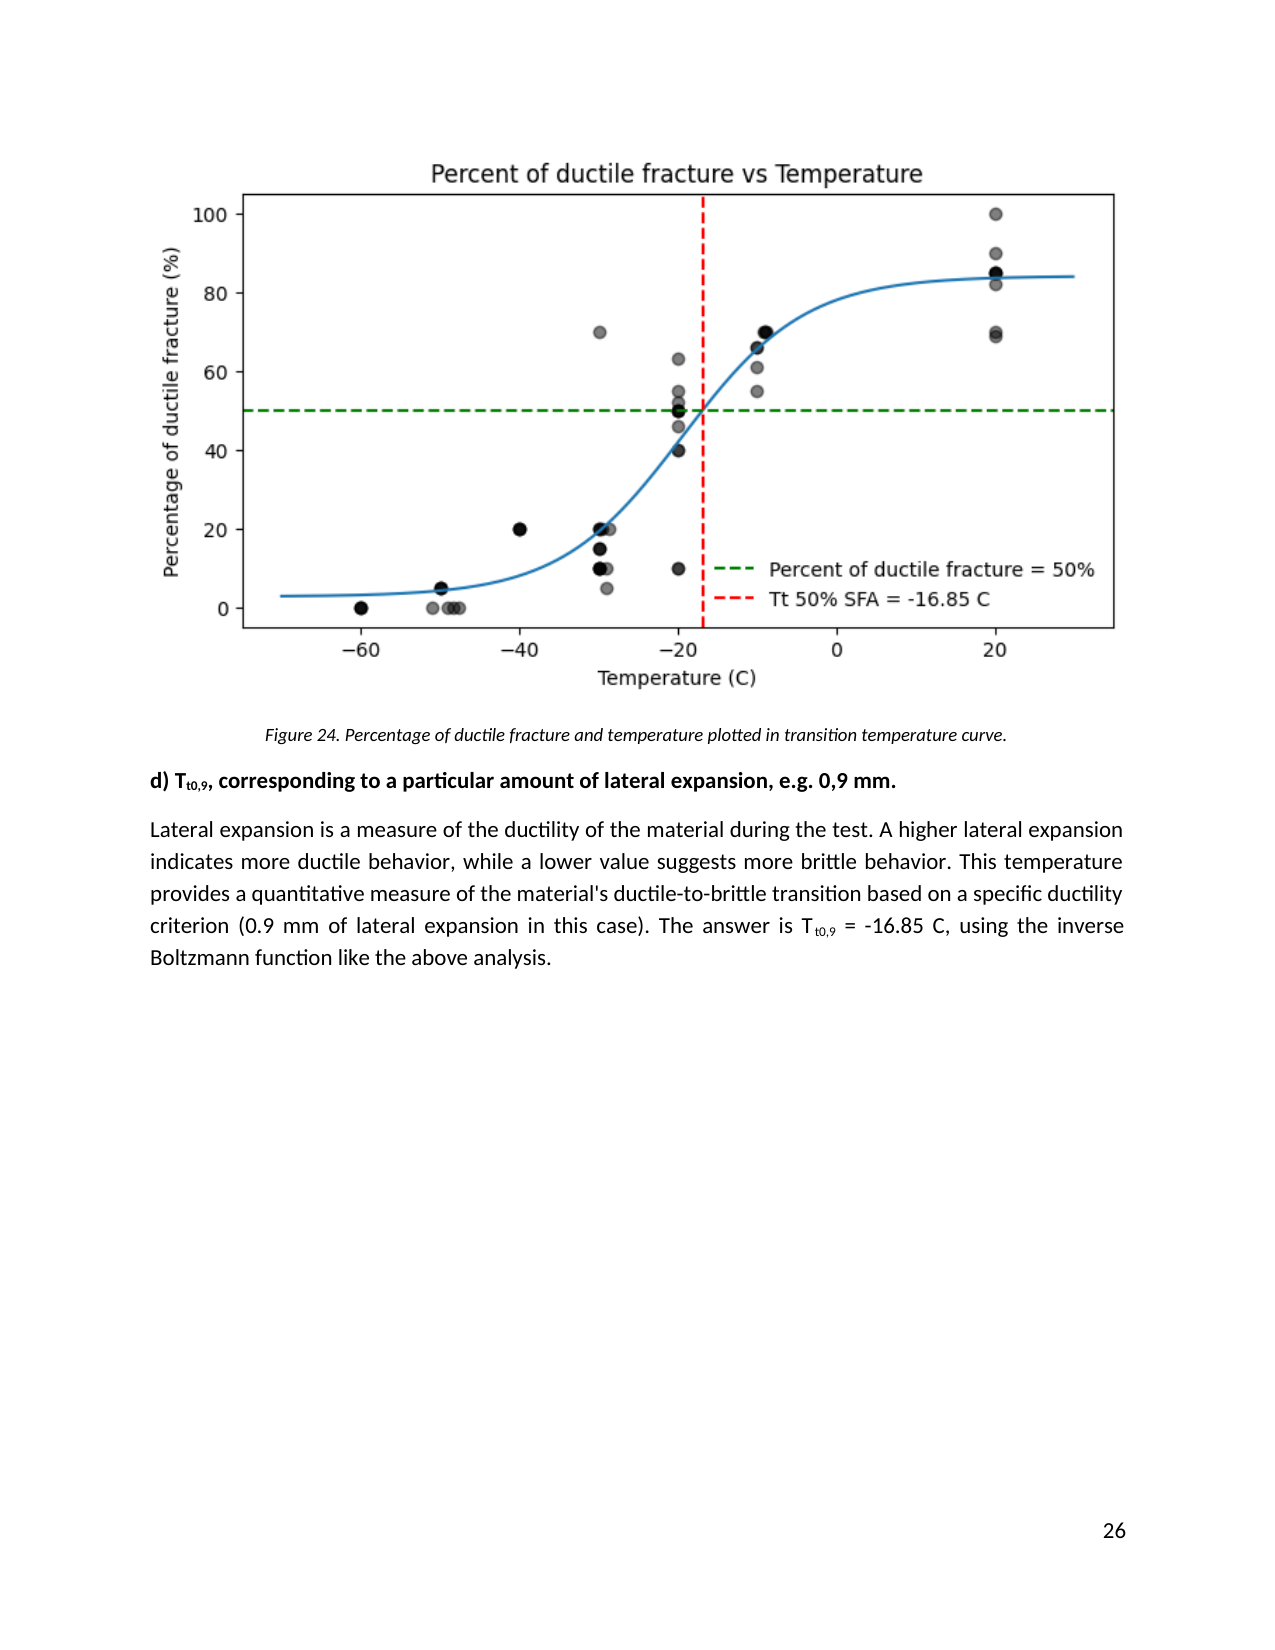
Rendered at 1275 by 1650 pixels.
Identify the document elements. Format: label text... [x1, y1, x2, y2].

text Figure 24. Percentage of ductile fracture and temperature plotted in transition temperature curve. [150, 723, 1125, 746]
picture [150, 150, 1125, 702]
text d) Tt0,9, corresponding to a particular amount of lateral expansion, e.g. 0,9 mm. [150, 766, 1125, 794]
text Lateral expansion is a measure of the ductility of the material during the test. A higher lateral expansion indicates more ductile behavior, while a lower value suggests more brittle behavior. This temperature provides a quantitative measure of the material's ductile-to-brittle transition based on a specific ductility criterion (0.9 mm of lateral expansion in this case). The answer is Tt0,9 = -16.85 C, using the inverse Boltzmann function like the above analysis. [150, 815, 1125, 972]
